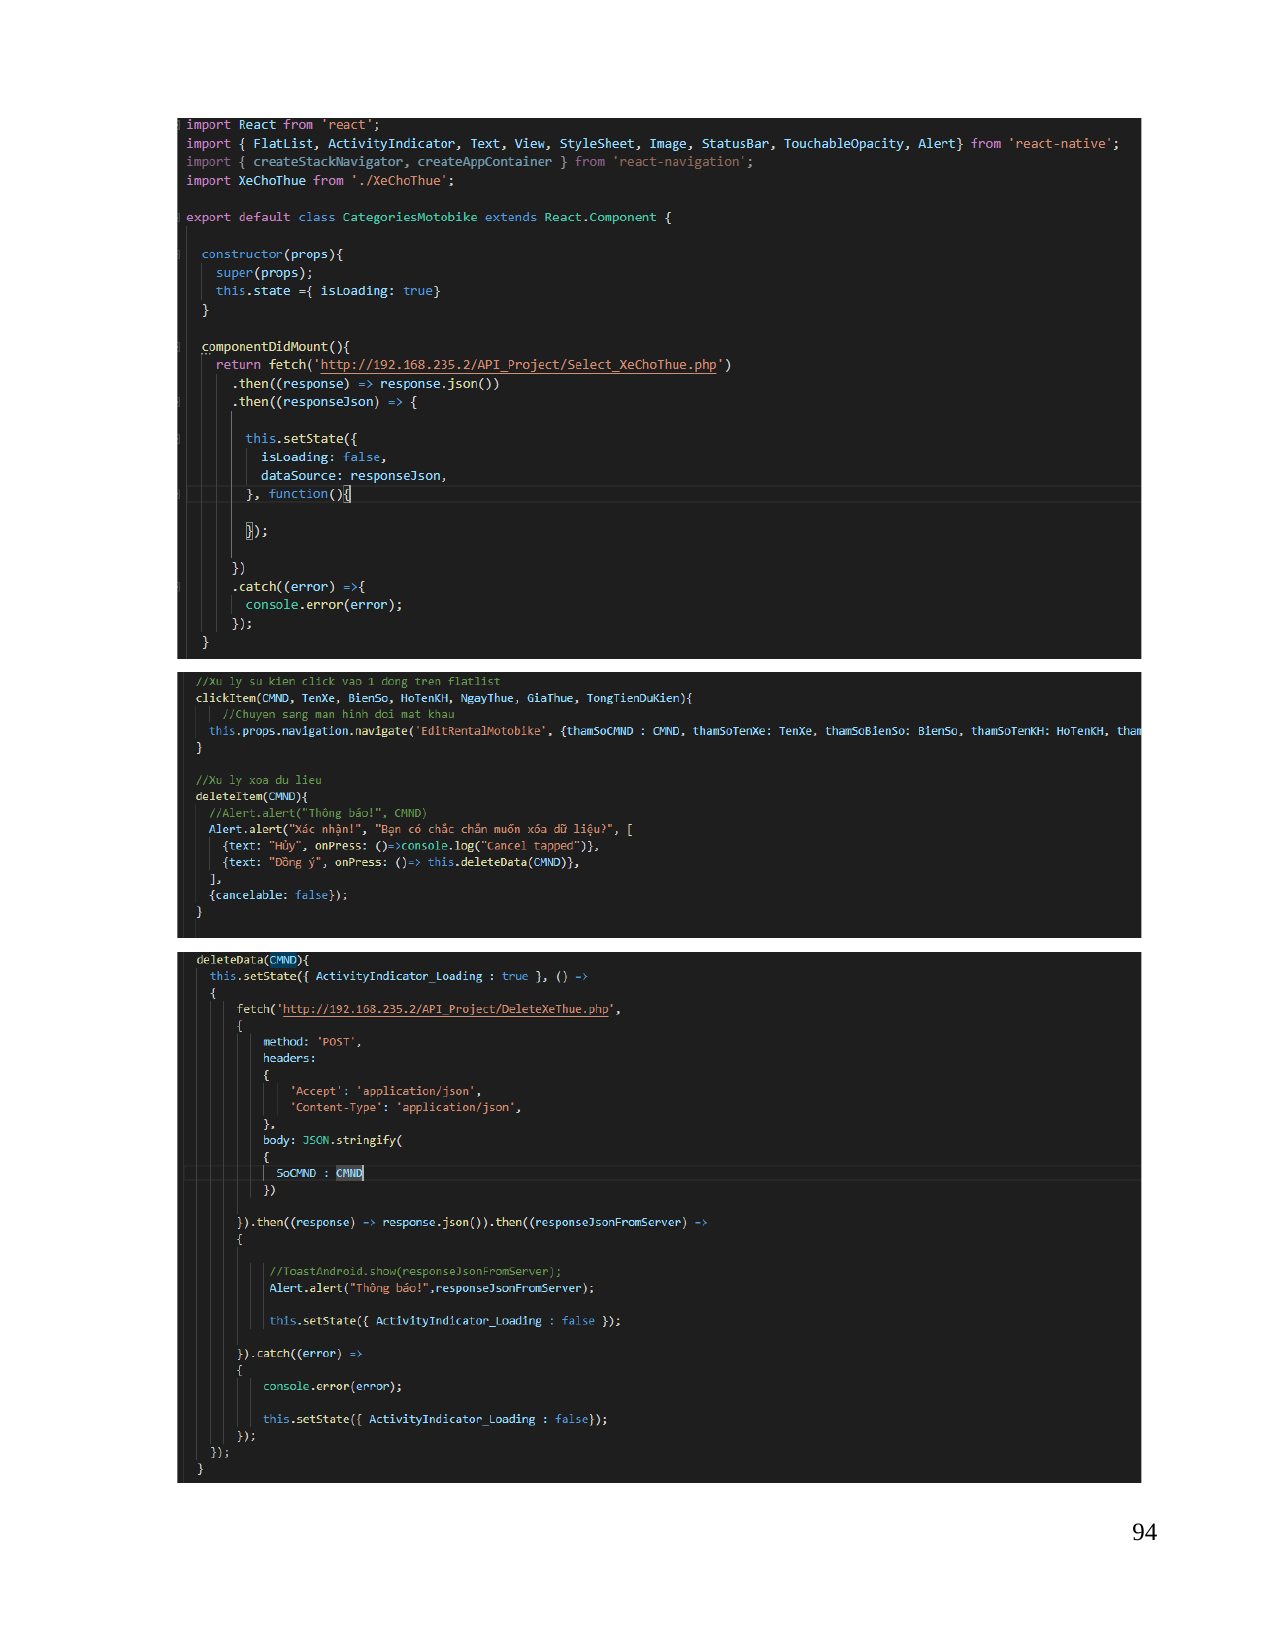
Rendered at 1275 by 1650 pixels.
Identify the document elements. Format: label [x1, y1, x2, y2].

picture [177, 672, 1142, 938]
picture [177, 952, 1142, 1483]
picture [177, 118, 1142, 659]
